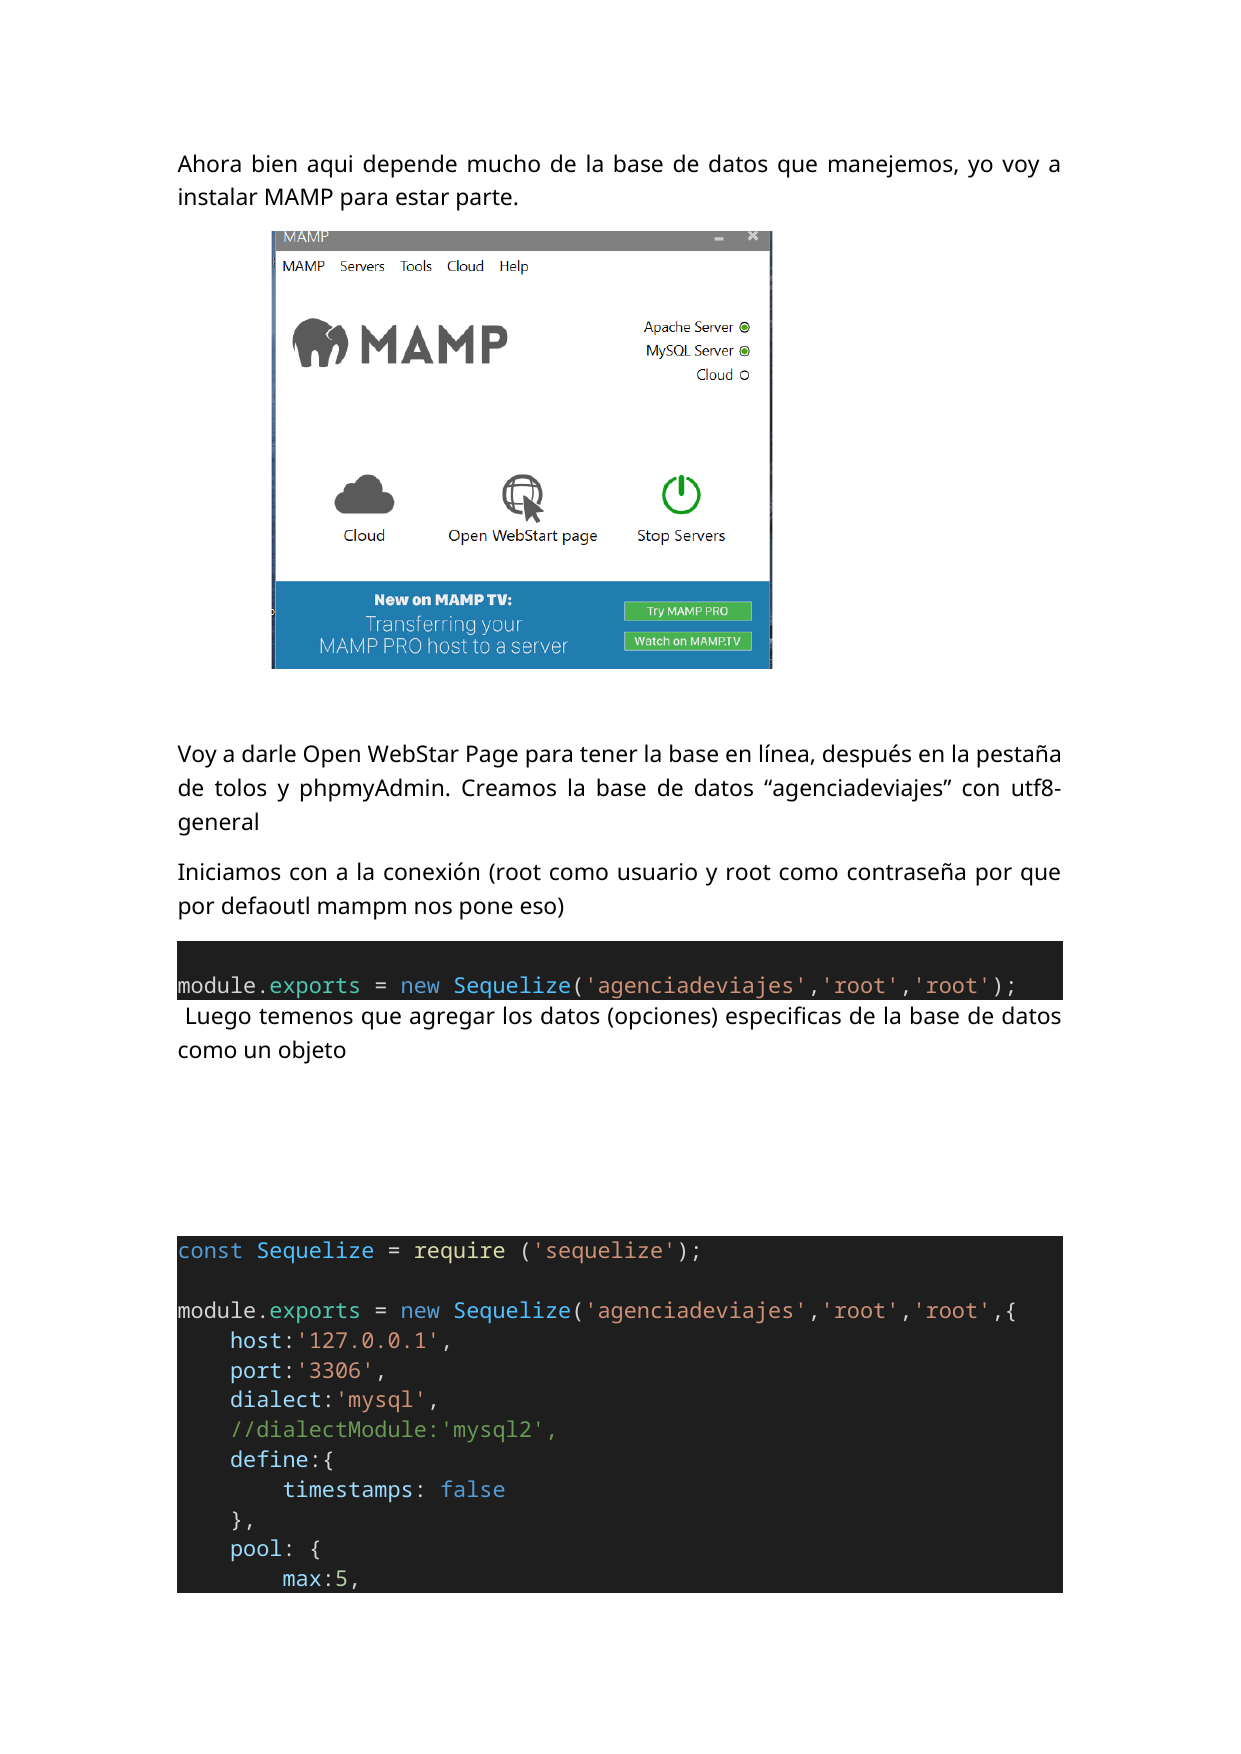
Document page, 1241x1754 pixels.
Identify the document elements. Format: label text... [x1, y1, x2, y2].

text define:{ [177, 1444, 1063, 1474]
text host:'127.0.0.1', [177, 1325, 1063, 1355]
text Luego temenos que agregar los datos (opciones) especificas de la base de datos como un objeto [177, 1000, 1063, 1065]
text port:'3306', [177, 1355, 1063, 1384]
text }, [177, 1504, 1063, 1533]
text module.exports = new Sequelize('agenciadeviajes','root','root'); [177, 970, 1063, 1000]
text Ahora bien aqui depende mucho de la base de datos que manejemos, yo voy a instalar MAMP para estar parte. [177, 148, 1063, 213]
picture [271, 231, 773, 669]
text const Sequelize = require ('sequelize'); [177, 1236, 1063, 1265]
text //dialectModule:'mysql2', [177, 1414, 1063, 1444]
text module.exports = new Sequelize('agenciadeviajes','root','root',{ [177, 1295, 1063, 1325]
text Voy a darle Open WebStar Page para tener la base en línea, después en la pestaña de tolos y phpmyAdmin. Creamos la base de datos “agenciadeviajes” con utf8-general [177, 738, 1063, 837]
text timestamps: false [177, 1474, 1063, 1504]
text Iniciamos con a la conexión (root como usuario y root como contraseña por que por defaoutl mampm nos pone eso) [177, 856, 1063, 921]
text dialect:'mysql', [177, 1384, 1063, 1414]
text pool: { [177, 1533, 1063, 1563]
text max:5, [177, 1563, 1063, 1593]
